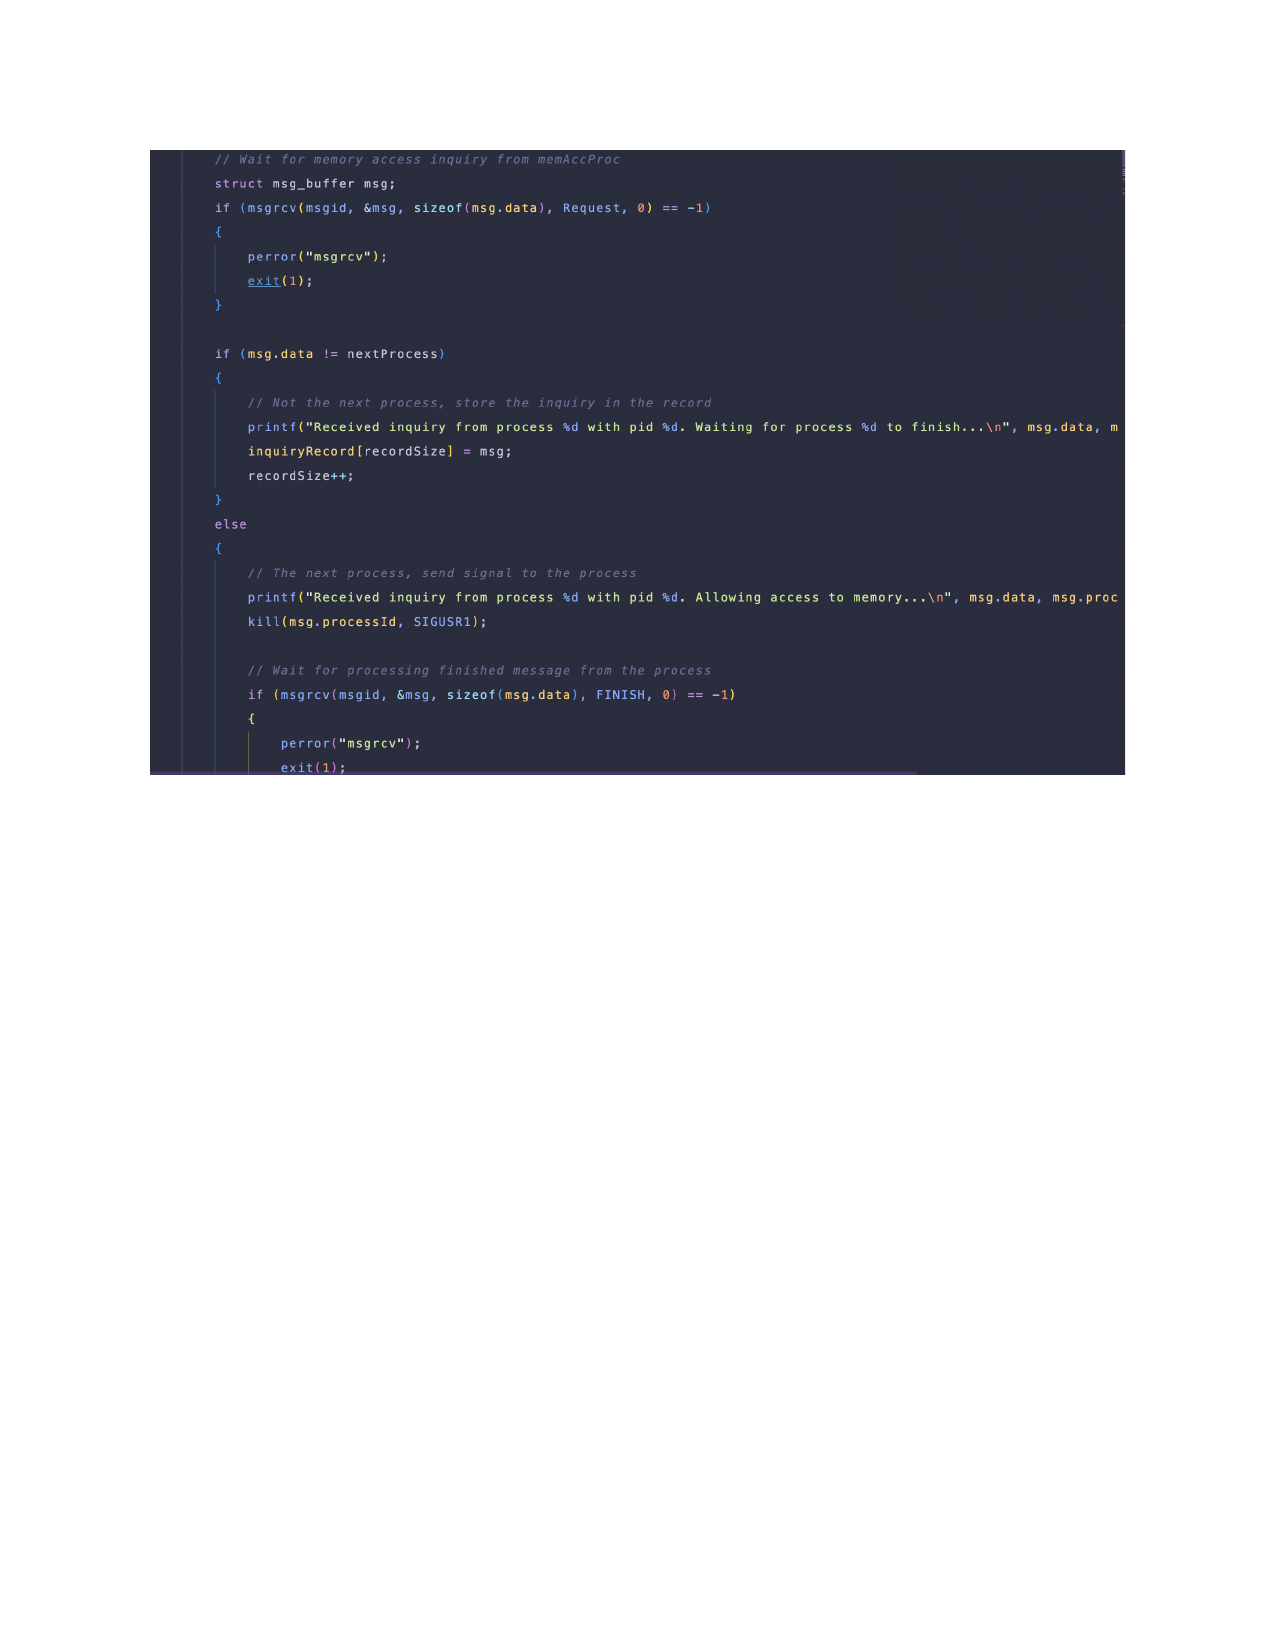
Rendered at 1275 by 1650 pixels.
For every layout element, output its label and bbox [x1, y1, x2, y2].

picture [150, 150, 1125, 775]
